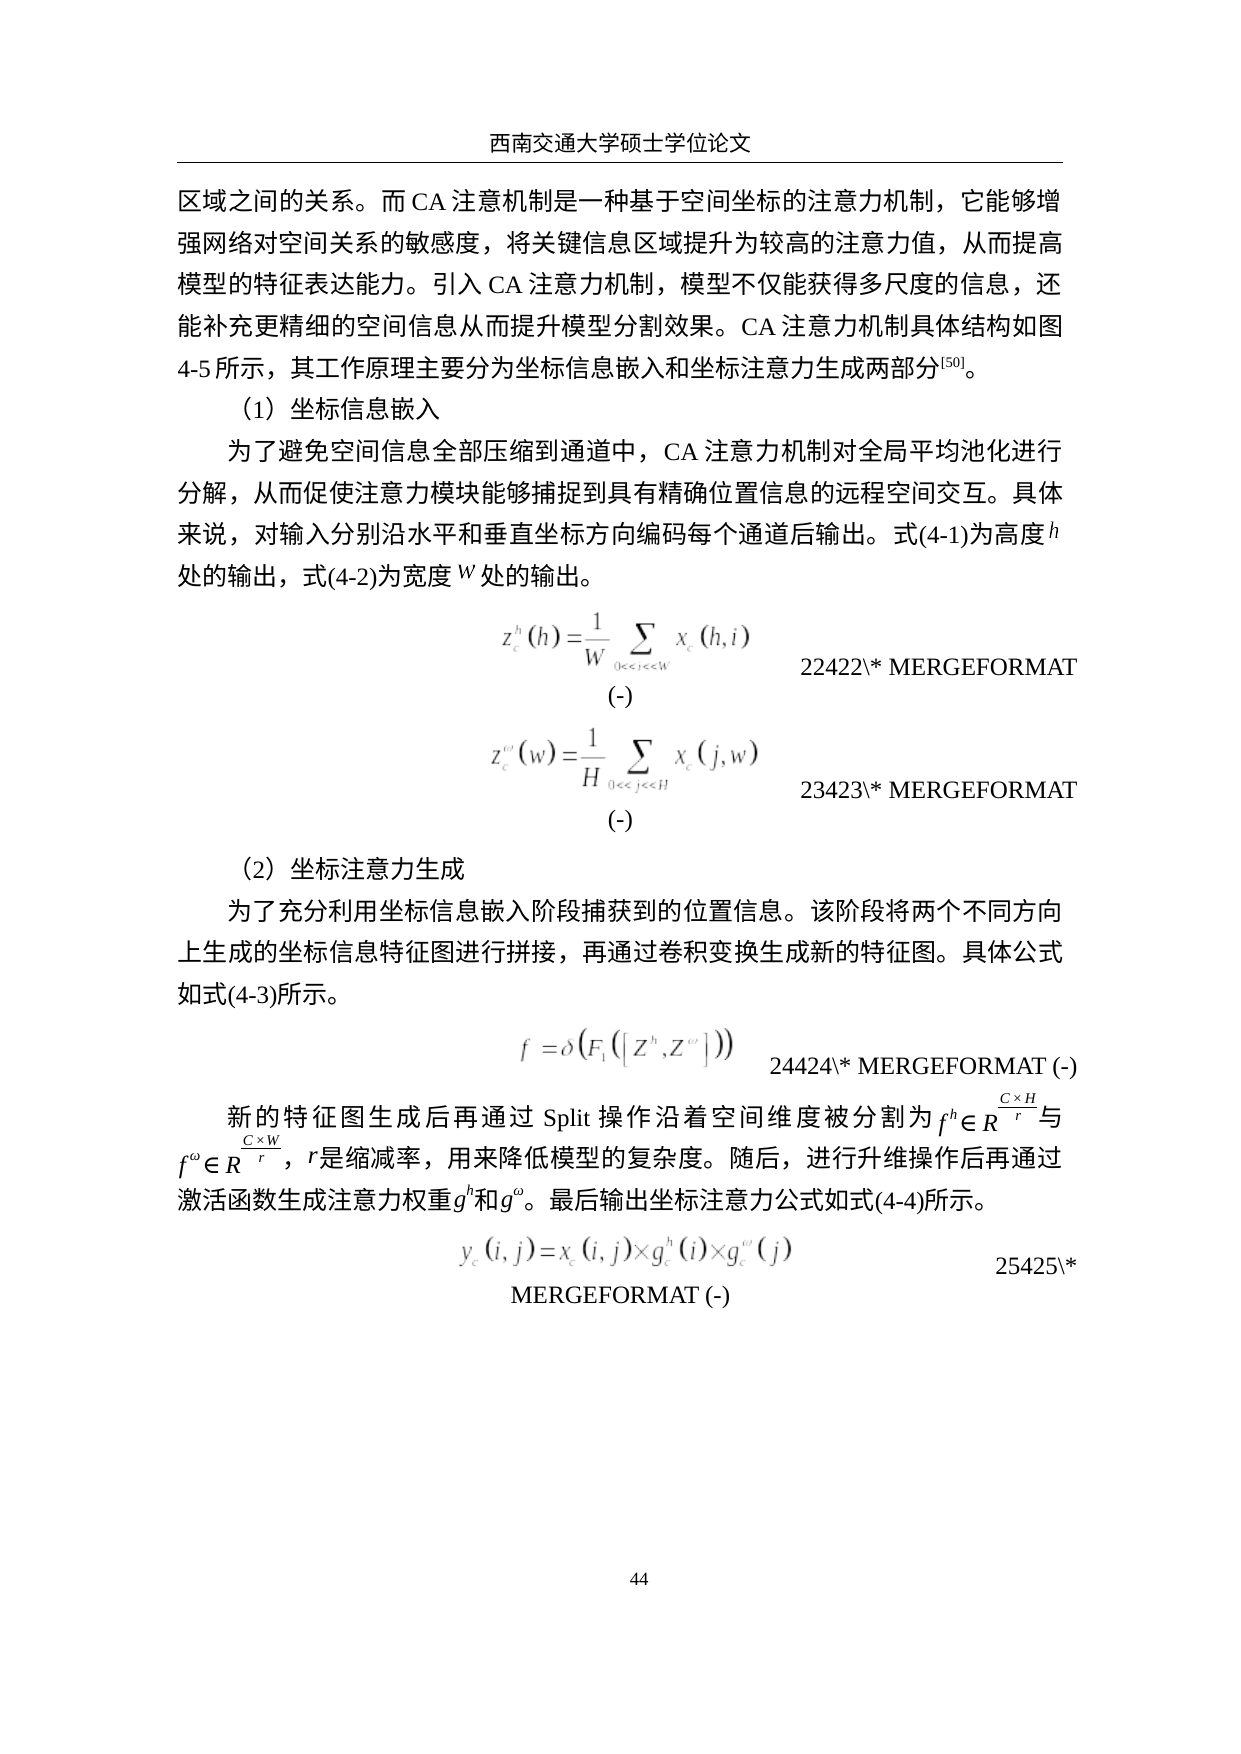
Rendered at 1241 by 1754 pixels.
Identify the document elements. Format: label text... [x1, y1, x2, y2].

text （2）坐标注意力生成 [177, 845, 1063, 887]
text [177, 177, 1063, 386]
text （1）坐标信息嵌入 [177, 386, 1063, 427]
text 新的特征图生成后再通过Split操作沿着空间维度被分割为与，是缩减率，用来降低模型的复杂度。随后，进行升维操作后再通过激活函数生成注意力权重和。最后输出坐标注意力公式如式(4-4)所示。 [177, 1093, 1063, 1218]
text 为了避免空间信息全部压缩到通道中，CA注意力机制对全局平均池化进行分解，从而促使注意力模块能够捕捉到具有精确位置信息的远程空间交互。具体来说，对输入分别沿水平和垂直坐标方向编码每个通道后输出。式(4-1)为高度处的输出，式(4-2)为宽度处的输出。 [177, 427, 1063, 594]
text 为了充分利用坐标信息嵌入阶段捕获到的位置信息。该阶段将两个不同方向上生成的坐标信息特征图进行拼接，再通过卷积变换生成新的特征图。具体公式如式(4-3)所示。 [177, 887, 1063, 1012]
